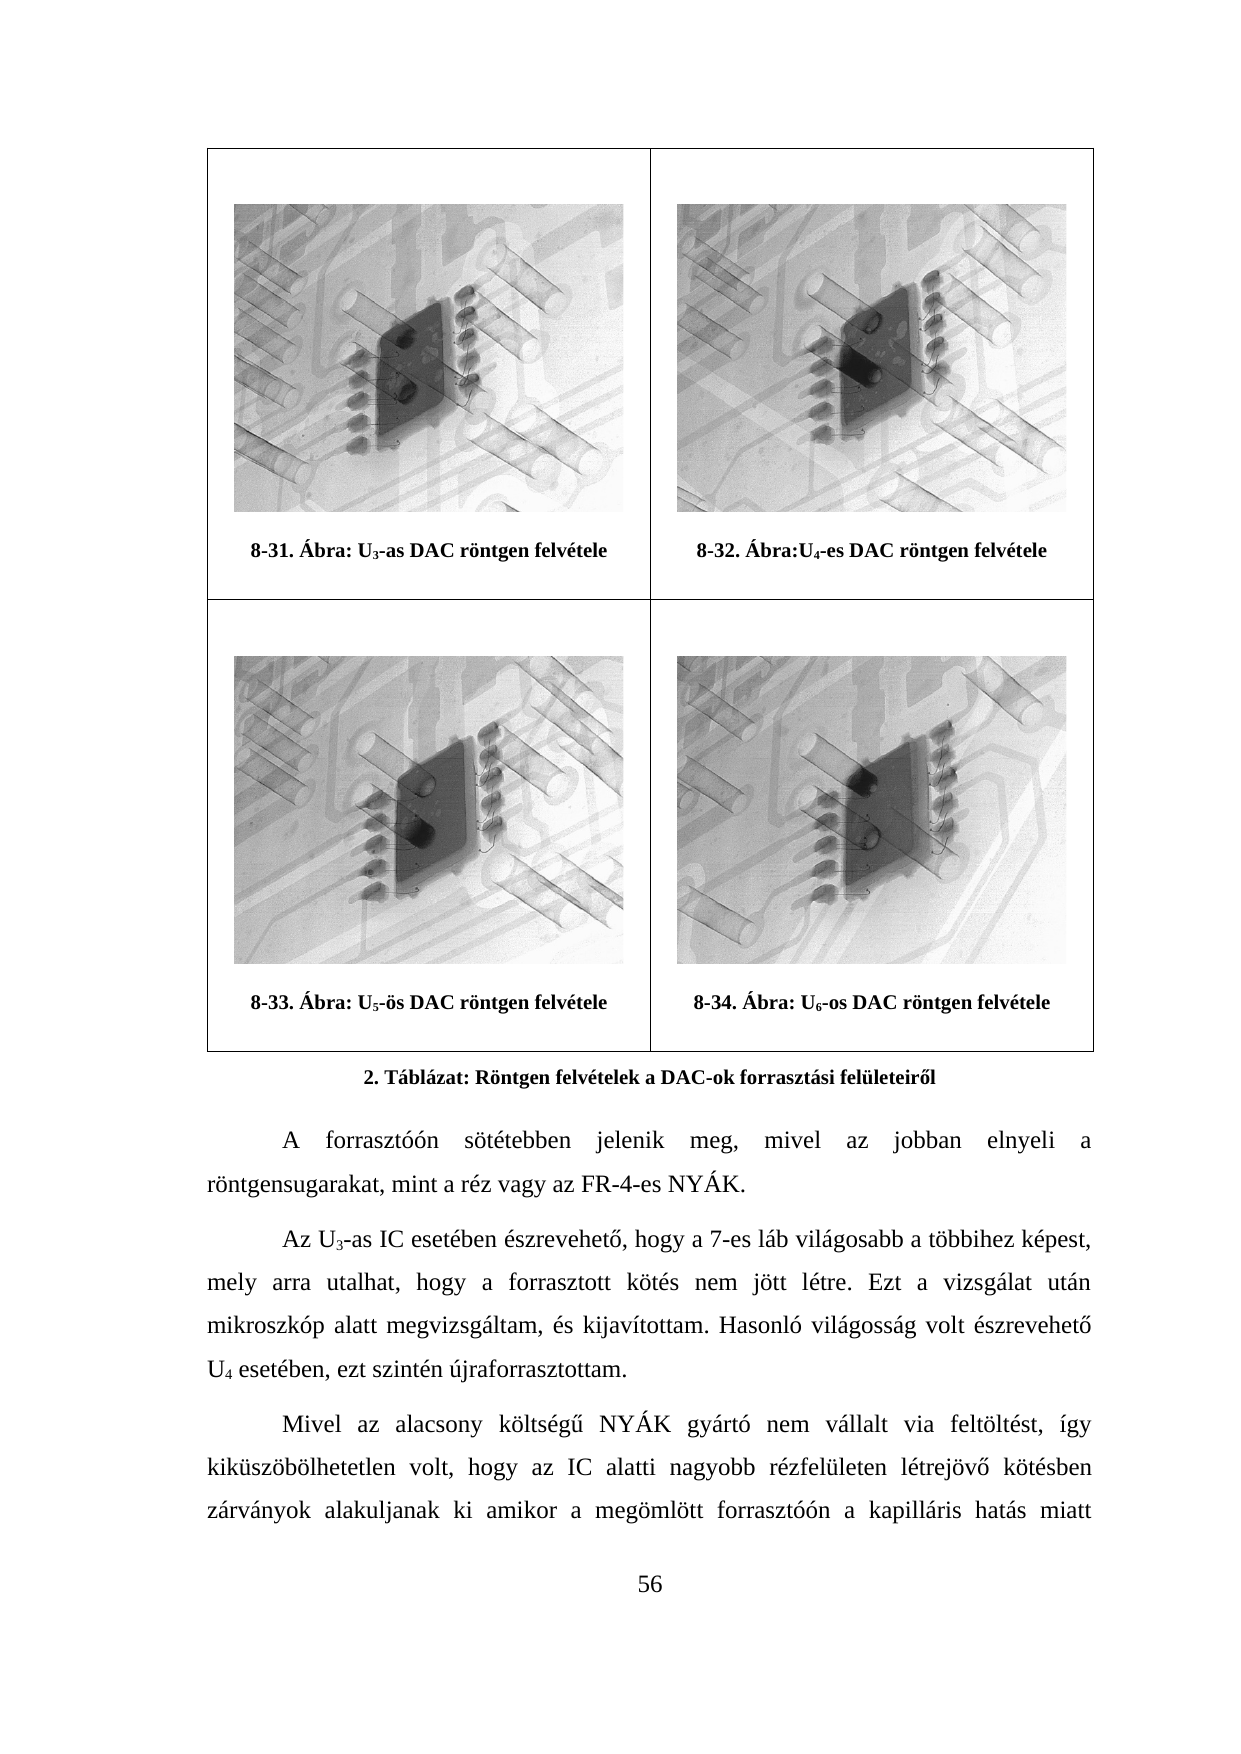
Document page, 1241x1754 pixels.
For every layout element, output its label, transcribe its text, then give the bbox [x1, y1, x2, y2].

text A forrasztóón sötétebben jelenik meg, mivel az jobban elnyeli a röntgensugarakat, mint a réz vagy az FR-4-es NYÁK. [207, 1126, 1092, 1197]
picture [234, 656, 624, 964]
text Az U3-as IC esetében észrevehető, hogy a 7-es láb világosabb a többihez képest, mely arra utalhat, hogy a forrasztott kötés nem jött létre. Ezt a vizsgálat után mikroszkóp alatt megvizsgáltam, és kijavítottam. Hasonló világosság volt észrevehető U4 esetében, ezt szintén újraforrasztottam. [207, 1224, 1092, 1382]
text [207, 1409, 1092, 1524]
picture [677, 204, 1067, 512]
picture [234, 204, 624, 512]
text 2. Táblázat: Röntgen felvételek a DAC-ok forrasztási felületeiről [207, 1064, 1092, 1089]
picture [677, 656, 1067, 964]
